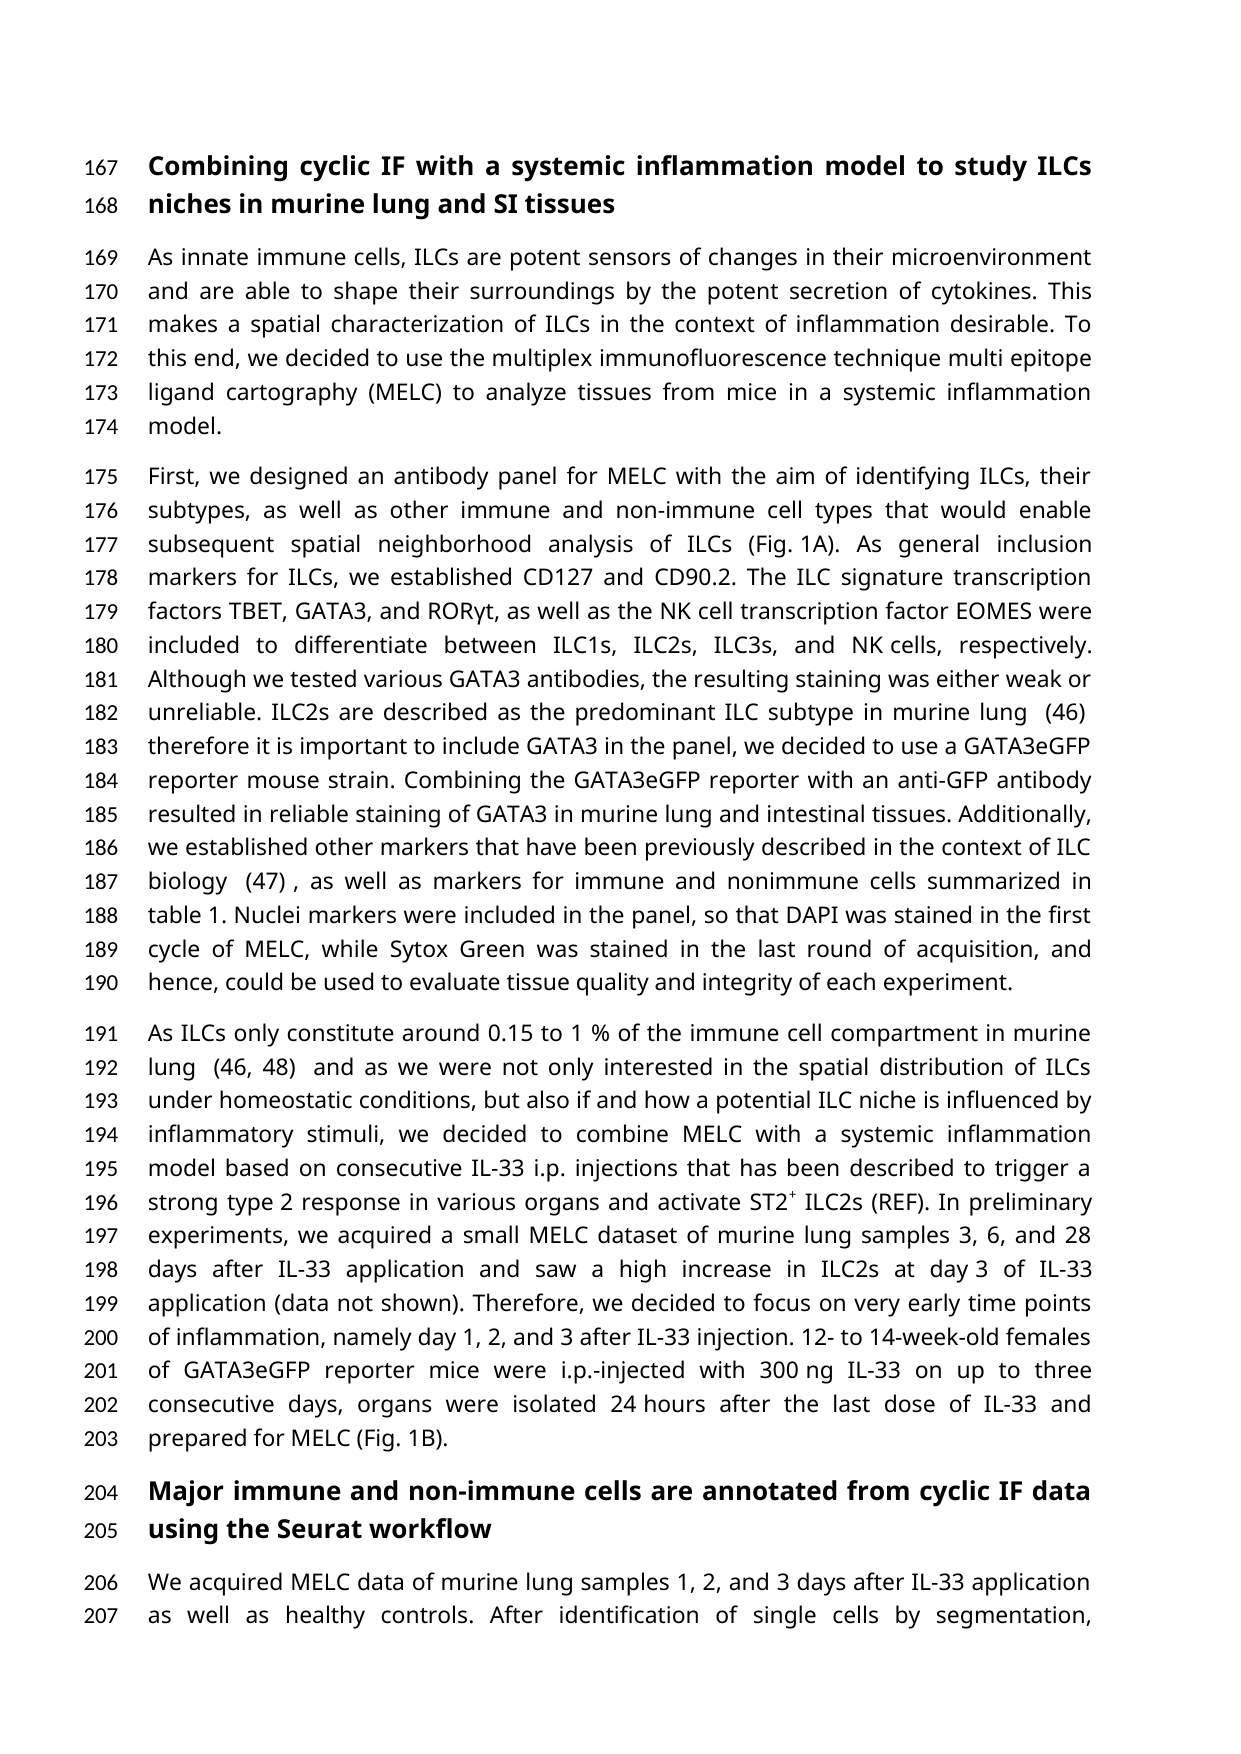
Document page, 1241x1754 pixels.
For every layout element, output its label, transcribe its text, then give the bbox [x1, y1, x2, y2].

text As innate immune cells, ILCs are potent sensors of changes in their microenvironment and are able to shape their surroundings by the potent secretion of cytokines. This makes a spatial characterization of ILCs in the context of inflammation desirable. To this end, we decided to use the multiplex immunofluorescence technique multi epitope ligand cartography (MELC) to analyze tissues from mice in a systemic inflammation model. [148, 241, 1093, 441]
text As ILCs only constitute around 0.15 to 1 % of the immune cell compartment in murine lung and as we were not only interested in the spatial distribution of ILCs under homeostatic conditions, but also if and how a potential ILC niche is influenced by inflammatory stimuli, we decided to combine MELC with a systemic inflammation model based on consecutive IL-33 i.p. injections that has been described to trigger a strong type 2 response in various organs and activate ST2+ ILC2s (REF). In preliminary experiments, we acquired a small MELC dataset of murine lung samples 3, 6, and 28 days after IL-33 application and saw a high increase in ILC2s at day 3 of IL-33 application (data not shown). Therefore, we decided to focus on very early time points of inflammation, namely day 1, 2, and 3 after IL-33 injection. 12- to 14-week-old females of GATA3eGFP reporter mice were i.p.-injected with 300 ng IL-33 on up to three consecutive days, organs were isolated 24 hours after the last dose of IL-33 and prepared for MELC (Fig. 1B). [148, 1017, 1093, 1453]
text Combining cyclic IF with a systemic inflammation model to study ILCs niches in murine lung and SI tissues [148, 148, 1093, 221]
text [148, 1566, 1093, 1631]
text Major immune and non-immune cells are annotated from cyclic IF data using the Seurat workflow [148, 1472, 1093, 1546]
text First, we designed an antibody panel for MELC with the aim of identifying ILCs, their subtypes, as well as other immune and non-immune cell types that would enable subsequent spatial neighborhood analysis of ILCs (Fig. 1A). As general inclusion markers for ILCs, we established CD127 and CD90.2. The ILC signature transcription factors TBET, GATA3, and RORγt, as well as the NK cell transcription factor EOMES were included to differentiate between ILC1s, ILC2s, ILC3s, and NK cells, respectively. Although we tested various GATA3 antibodies, the resulting staining was either weak or unreliable. ILC2s are described as the predominant ILC subtype in murine lung therefore it is important to include GATA3 in the panel, we decided to use a GATA3eGFP reporter mouse strain. Combining the GATA3eGFP reporter with an anti-GFP antibody resulted in reliable staining of GATA3 in murine lung and intestinal tissues. Additionally, we established other markers that have been previously described in the context of ILC biology , as well as markers for immune and nonimmune cells summarized in table 1. Nuclei markers were included in the panel, so that DAPI was stained in the first cycle of MELC, while Sytox Green was stained in the last round of acquisition, and hence, could be used to evaluate tissue quality and integrity of each experiment. [148, 460, 1093, 998]
